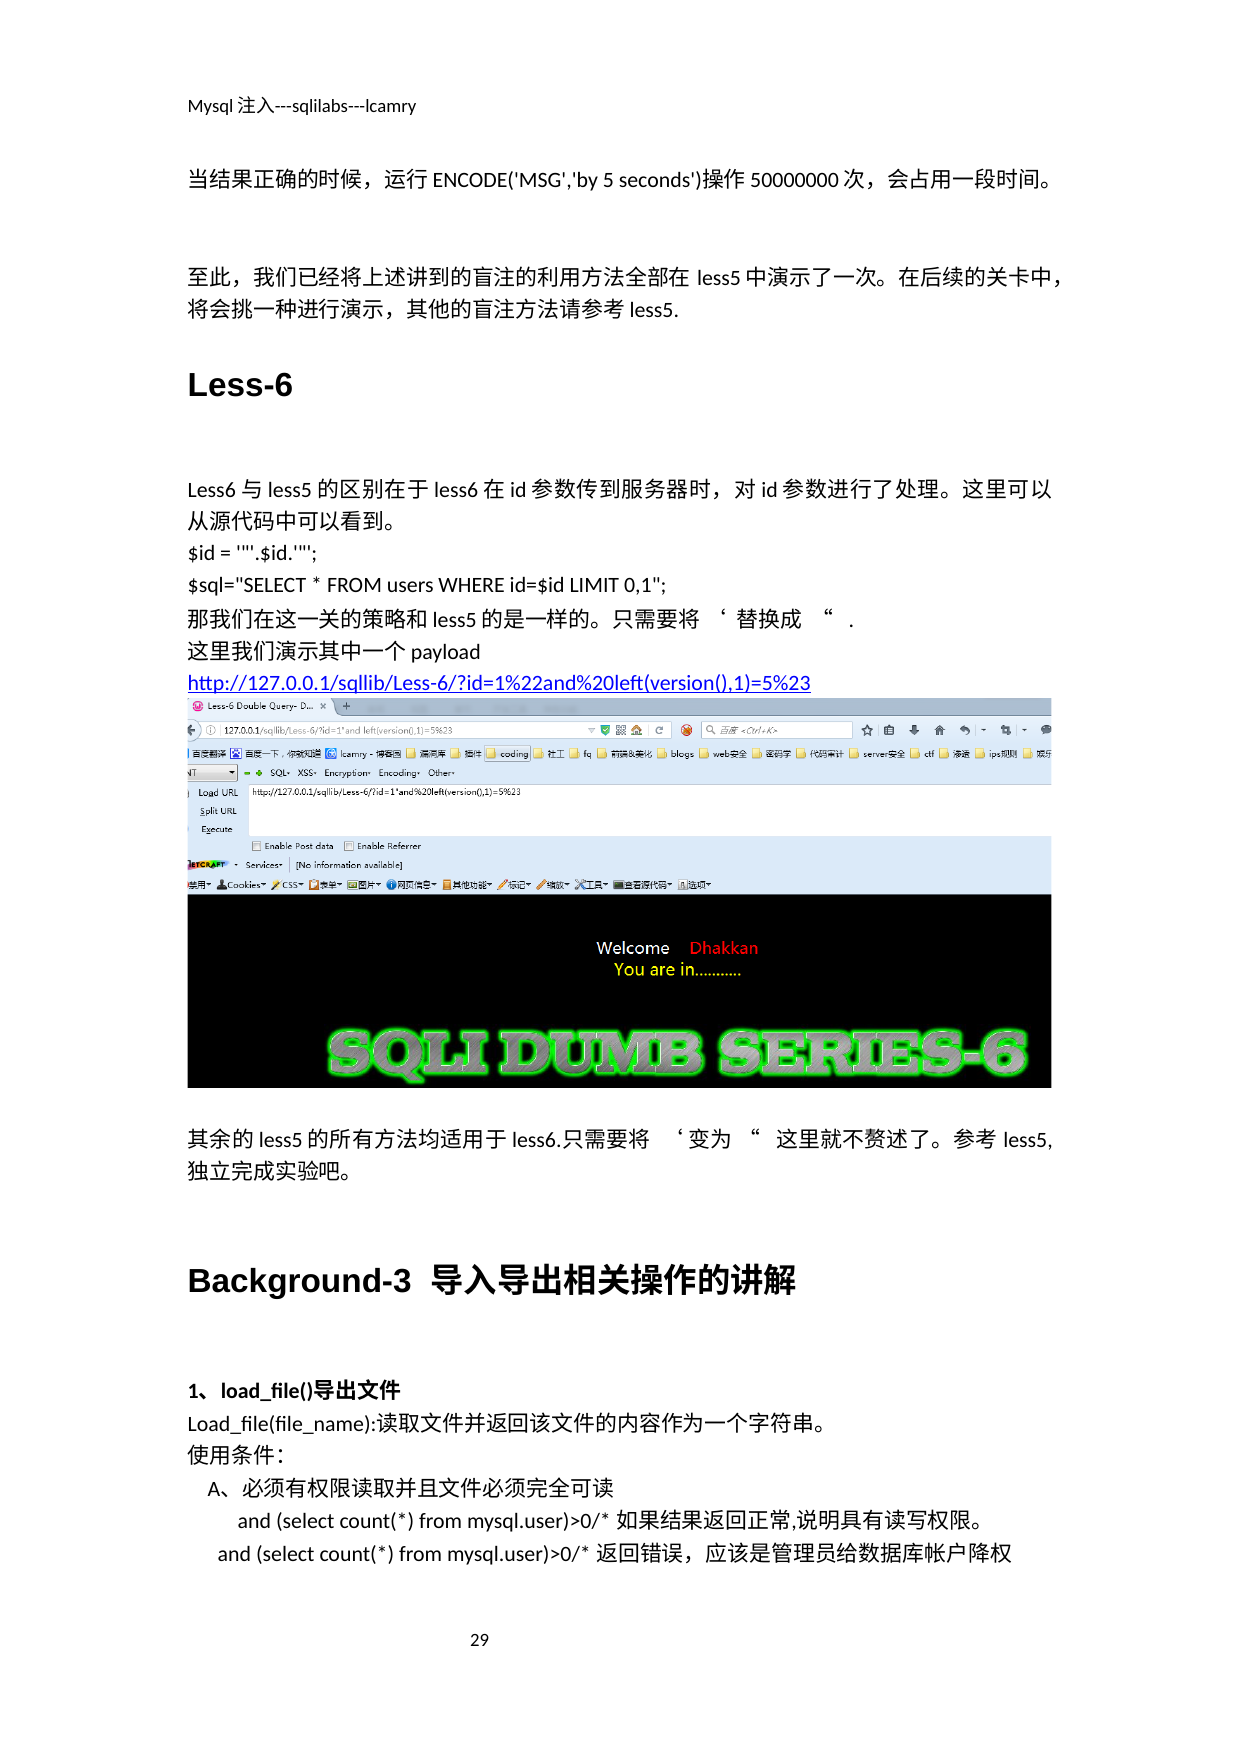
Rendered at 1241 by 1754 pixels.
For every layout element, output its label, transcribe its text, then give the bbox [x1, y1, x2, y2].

text 使用条件： [187, 1438, 1053, 1470]
subtitle Less-6 [187, 352, 1053, 417]
text 当结果正确的时候，运行ENCODE('MSG','by 5 seconds')操作50000000次，会占用一段时间。 [187, 162, 1053, 194]
text 至此，我们已经将上述讲到的盲注的利用方法全部在less5中演示了一次。在后续的关卡中，将会挑一种进行演示，其他的盲注方法请参考less5. [187, 259, 1053, 324]
text 这里我们演示其中一个payload [187, 634, 1053, 666]
text Load_file(file_name):读取文件并返回该文件的内容作为一个字符串。 [187, 1405, 1053, 1438]
list load_file()导出文件 [187, 1373, 1053, 1405]
text $id = '"'.$id.'"'; [187, 536, 1053, 569]
text and (select count(*) from mysql.user)>0/* 如果结果返回正常,说明具有读写权限。 [187, 1503, 1053, 1535]
text and (select count(*) from mysql.user)>0/* 返回错误，应该是管理员给数据库帐户降权 [187, 1535, 1053, 1568]
subtitle Background-3 导入导出相关操作的讲解 [187, 1246, 1053, 1311]
text http://127.0.0.1/sqllib/Less-6/?id=1%22and%20left(version(),1)=5%23 [187, 666, 1053, 699]
text Less6与less5的区别在于less6在id参数传到服务器时，对id参数进行了处理。这里可以从源代码中可以看到。 [187, 471, 1053, 536]
picture [187, 698, 1052, 1088]
text $sql="SELECT * FROM users WHERE id=$id LIMIT 0,1"; [187, 569, 1053, 601]
text 其余的less5的所有方法均适用于less6.只需要将 ‘ 变为 “ 这里就不赘述了。参考less5,独立完成实验吧。 [187, 1121, 1053, 1186]
text A、必须有权限读取并且文件必须完全可读 [187, 1470, 1053, 1503]
text 那我们在这一关的策略和less5的是一样的。只需要将 ‘ 替换成 “ . [187, 601, 1053, 634]
